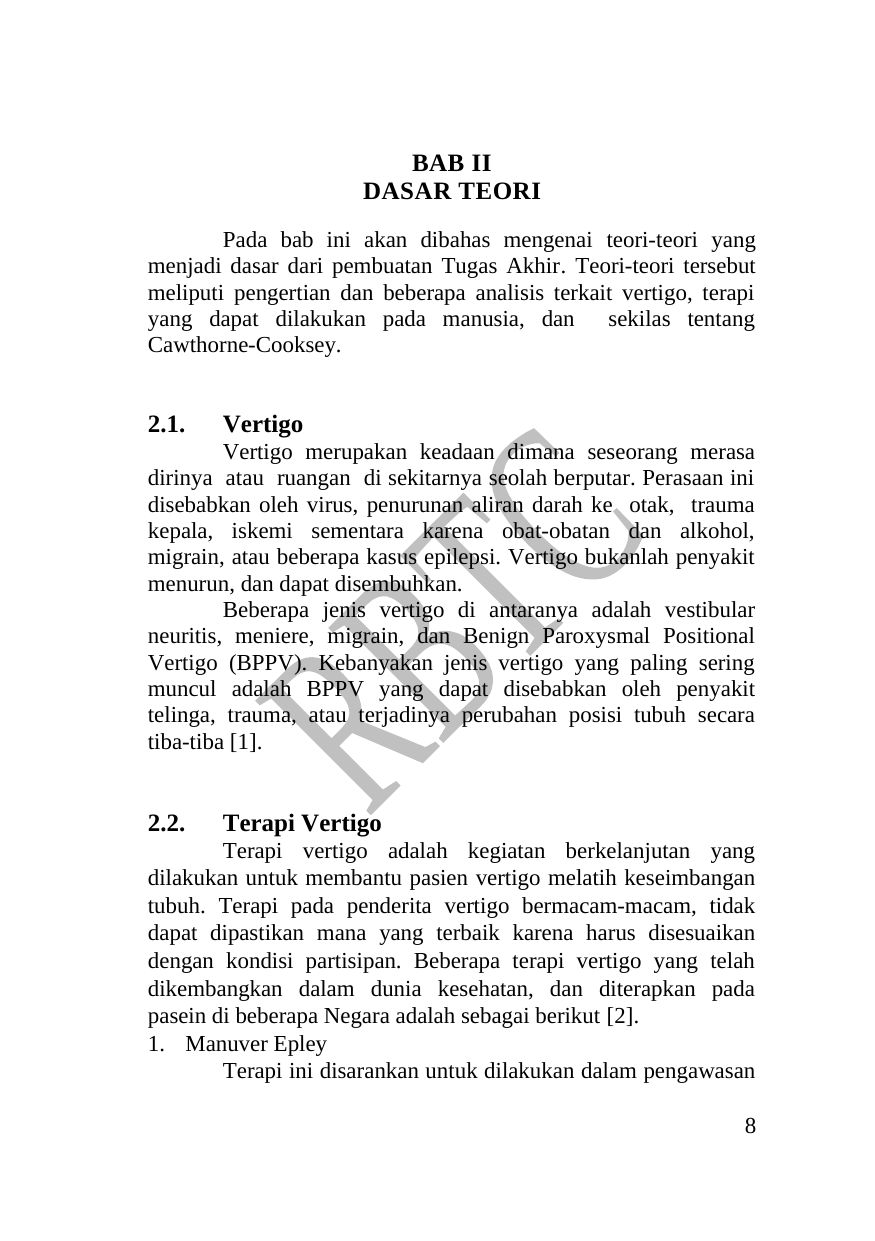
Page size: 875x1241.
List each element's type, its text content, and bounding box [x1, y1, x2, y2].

text Vertigo merupakan keadaan dimana seseorang merasa dirinya atau ruangan di sekitarnya seolah berputar. Perasaan ini disebabkan oleh virus, penurunan aliran darah ke otak, trauma kepala, iskemi sementara karena obat-obatan dan alkohol, migrain, atau beberapa kasus epilepsi. Vertigo bukanlah penyakit menurun, dan dapat disembuhkan. [148, 438, 756, 596]
subtitle BAB II DASAR TEORI [148, 148, 756, 205]
subtitle Terapi Vertigo [148, 808, 756, 837]
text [185, 1057, 756, 1084]
list Manuver Epley [148, 1030, 756, 1056]
text Pada bab ini akan dibahas mengenai teori-teori yang menjadi dasar dari pembuatan Tugas Akhir. Teori-teori tersebut meliputi pengertian dan beberapa analisis terkait vertigo, terapi yang dapat dilakukan pada manusia, dan sekilas tentang Cawthorne-Cooksey. [148, 226, 756, 358]
subtitle Vertigo [148, 409, 756, 438]
text Terapi vertigo adalah kegiatan berkelanjutan yang dilakukan untuk membantu pasien vertigo melatih keseimbangan tubuh. Terapi pada penderita vertigo bermacam-macam, tidak dapat dipastikan mana yang terbaik karena harus disesuaikan dengan kondisi partisipan. Beberapa terapi vertigo yang telah dikembangkan dalam dunia kesehatan, dan diterapkan pada pasein di beberapa Negara adalah sebagai berikut. [148, 837, 756, 1029]
text Beberapa jenis vertigo di antaranya adalah vestibular neuritis, meniere, migrain, dan Benign Paroxysmal Positional Vertigo (BPPV). Kebanyakan jenis vertigo yang paling sering muncul adalah BPPV yang dapat disebabkan oleh penyakit telinga, trauma, atau terjadinya perubahan posisi tubuh secara tiba-tiba. [148, 596, 756, 754]
